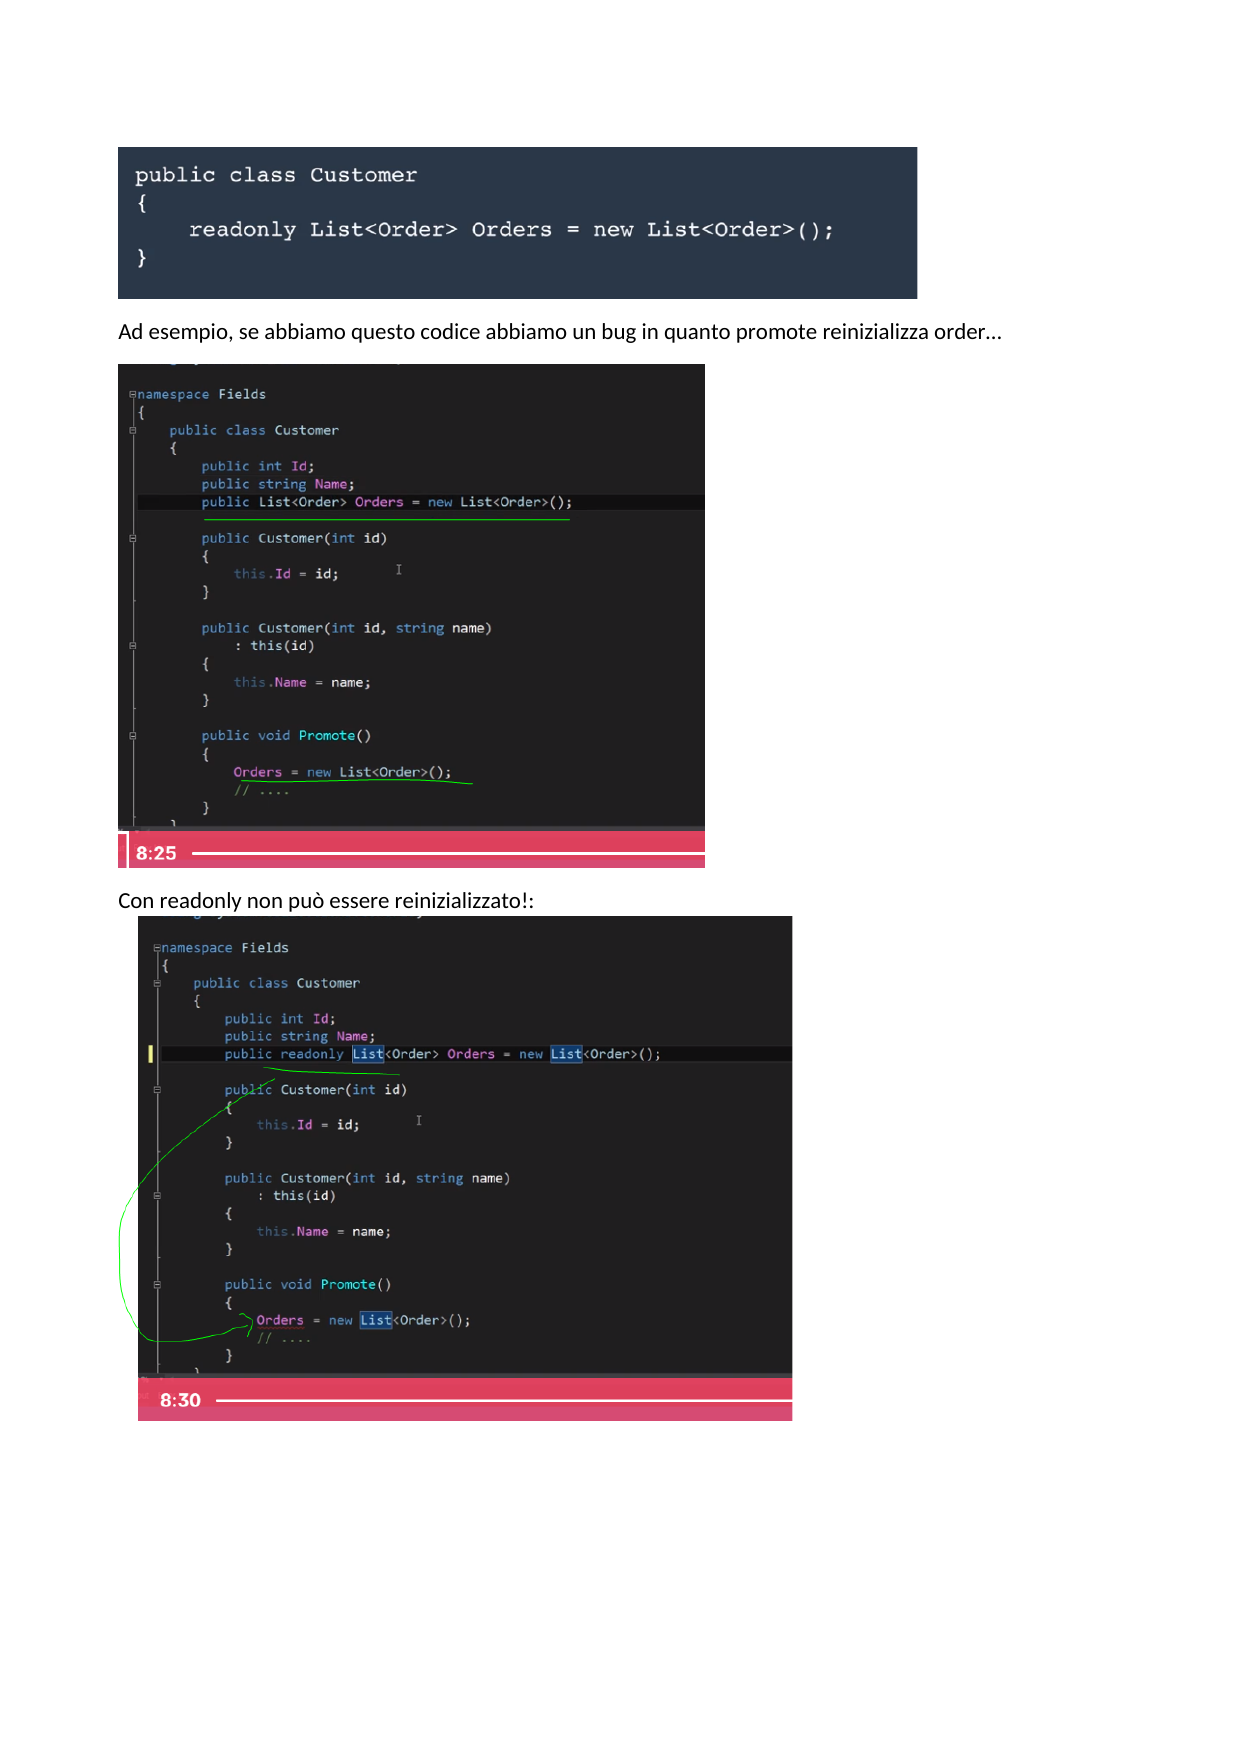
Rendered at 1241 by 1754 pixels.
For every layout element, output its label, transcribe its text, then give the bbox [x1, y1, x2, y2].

picture [118, 916, 793, 1421]
text Ad esempio, se abbiamo questo codice abbiamo un bug in quanto promote reinizializza order… [118, 317, 1122, 346]
picture [118, 364, 705, 868]
picture [118, 147, 918, 299]
